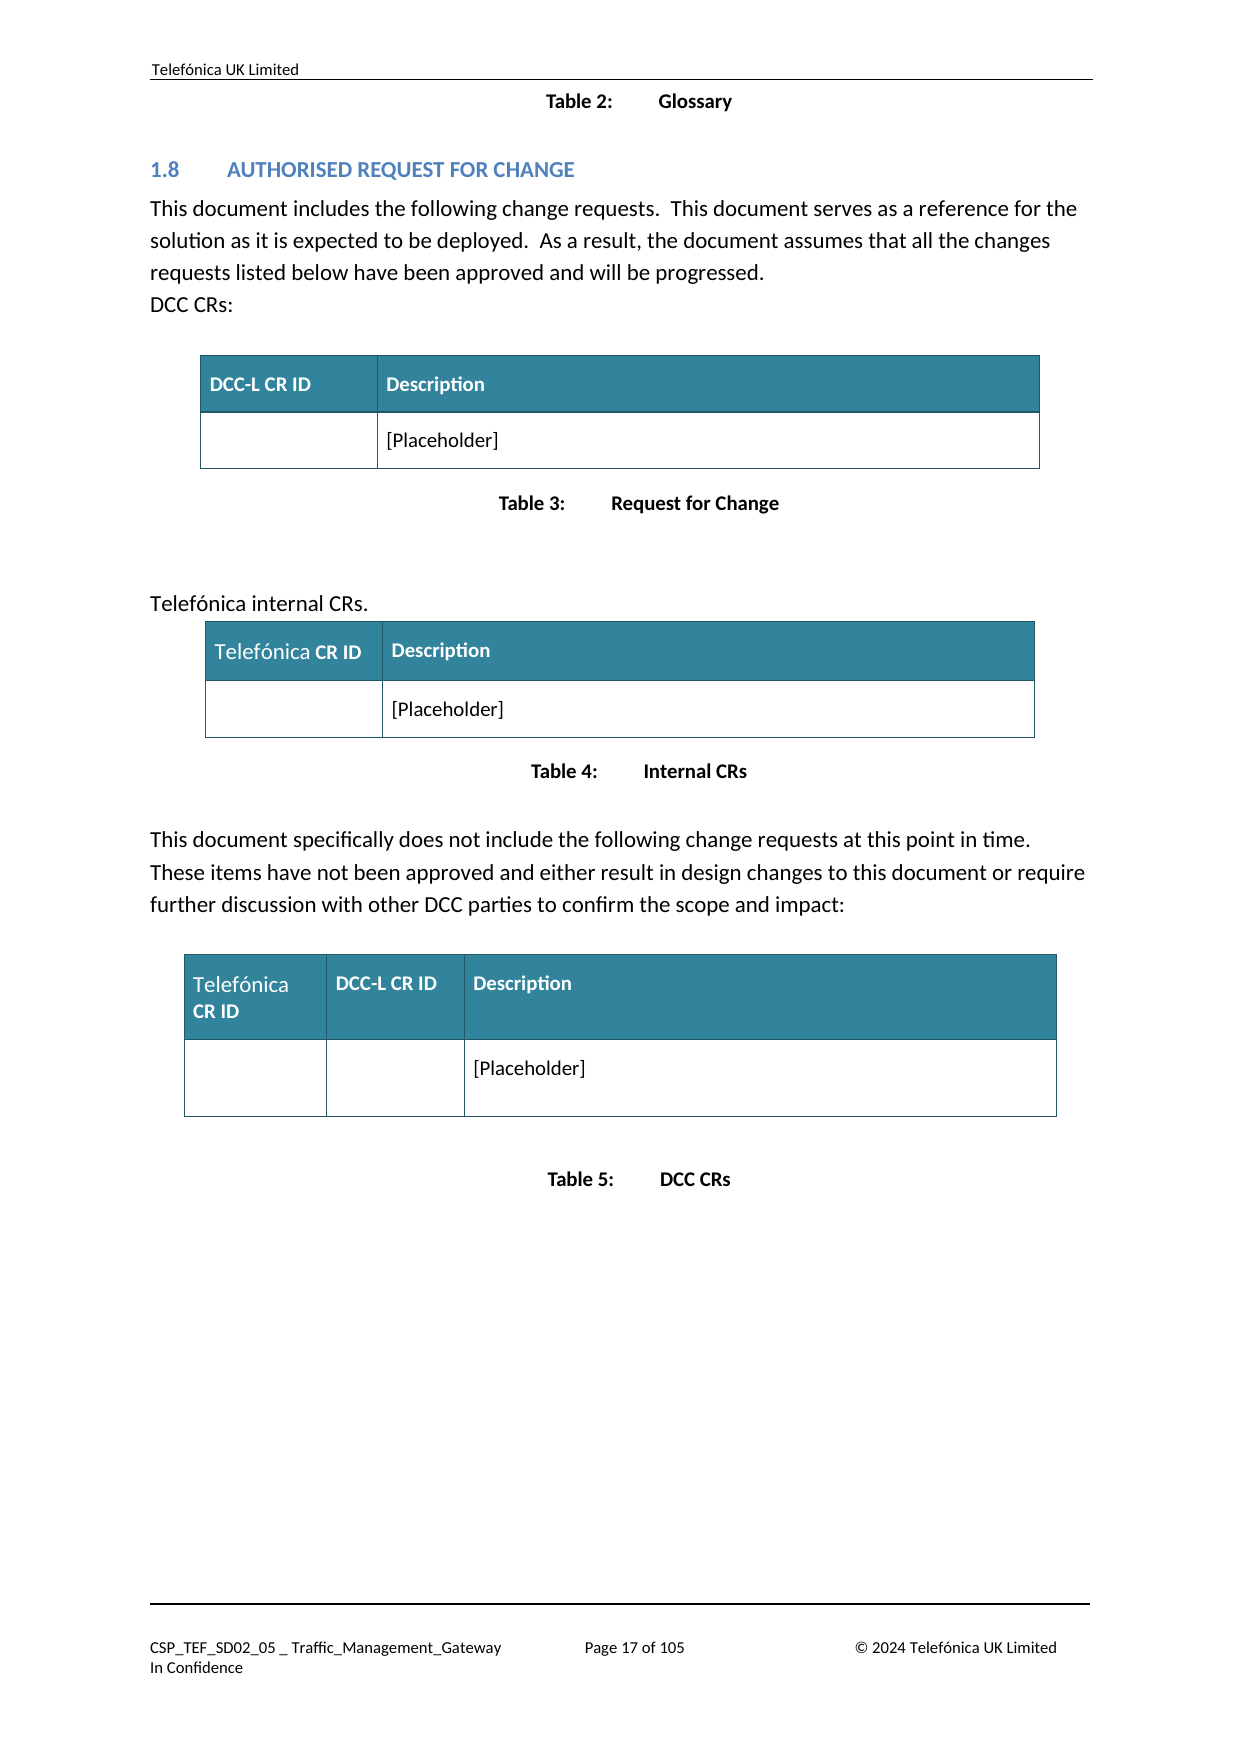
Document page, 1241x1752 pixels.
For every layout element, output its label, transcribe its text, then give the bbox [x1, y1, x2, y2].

table_cell [206, 681, 382, 737]
subtitle AUTHORISED REQUEST FOR CHANGE [150, 155, 1090, 183]
table_header DCC-L CR ID [201, 356, 377, 411]
table_header Telefónica CR ID [206, 622, 382, 680]
title Request for Change [187, 490, 1090, 515]
title Internal CRs [187, 759, 1090, 784]
table_cell [327, 1040, 464, 1116]
table_header Description [378, 356, 1039, 411]
table_header Telefónica CR ID [185, 955, 326, 1039]
table_header DCC-L CR ID [327, 955, 464, 1039]
table_cell [Placeholder] [378, 413, 1039, 468]
text This document specifically does not include the following change requests at this point in time. These items have not been approved and either result in design changes to this document or require further discussion with other DCC parties to confirm the scope and impact: [150, 825, 1090, 918]
table_header Description [465, 955, 1056, 1039]
table_cell [Placeholder] [465, 1040, 1056, 1116]
text DCC CRs: [150, 290, 1090, 318]
text This document includes the following change requests. This document serves as a reference for the solution as it is expected to be deployed. As a result, the document assumes that all the changes requests listed below have been approved and will be progressed. [150, 194, 1090, 286]
text Telefónica internal CRs. [150, 589, 1090, 617]
table_cell [Placeholder] [383, 681, 1034, 737]
table_cell [185, 1040, 326, 1116]
table_header Description [383, 622, 1034, 680]
table_cell [201, 413, 377, 468]
title Glossary [187, 89, 1090, 114]
title DCC CRs [187, 1167, 1090, 1192]
